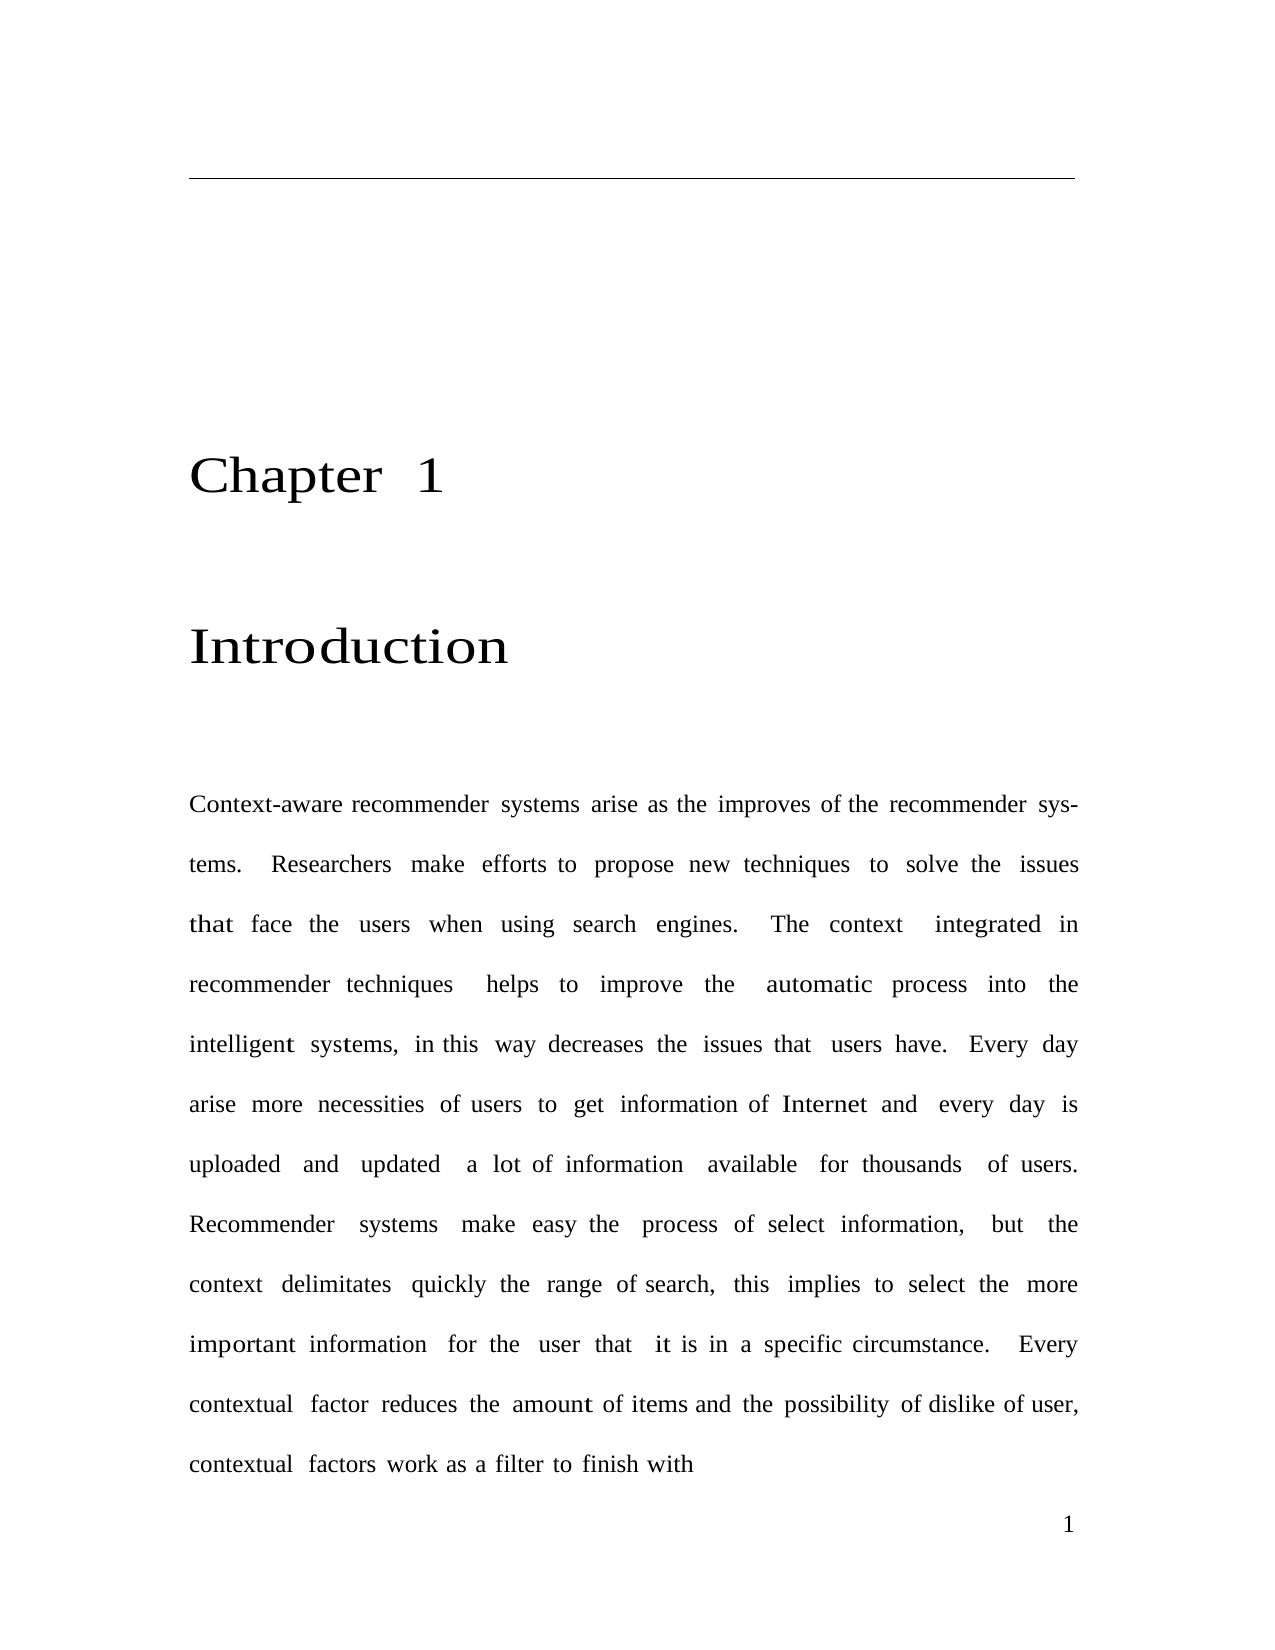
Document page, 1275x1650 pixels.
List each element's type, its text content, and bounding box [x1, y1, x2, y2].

text Introduction [189, 616, 516, 675]
text Context-aware recommender systems arise as the improves of the recommender sys- tems. Researchers make efforts to propose new techniques to solve the issues that face the users when using search engines. The context integrated in recommender techniques helps to improve the automatic process into the intelligent systems, in this way decreases the issues that users have. Every day arise more necessities of users to get information of Internet and every day is uploaded and updated a lot of information available for thousands of users. Recommender systems make easy the process of select information, but the context delimitates quickly the range of search, this implies to select the more important information for the user that it is in a specific circumstance. Every contextual factor reduces the amount of items and the possibility of dislike of user, contextual factors work as a filter to finish with [189, 789, 1079, 1478]
text Chapter 1 [189, 449, 453, 503]
text 1 [177, 1509, 1075, 1538]
